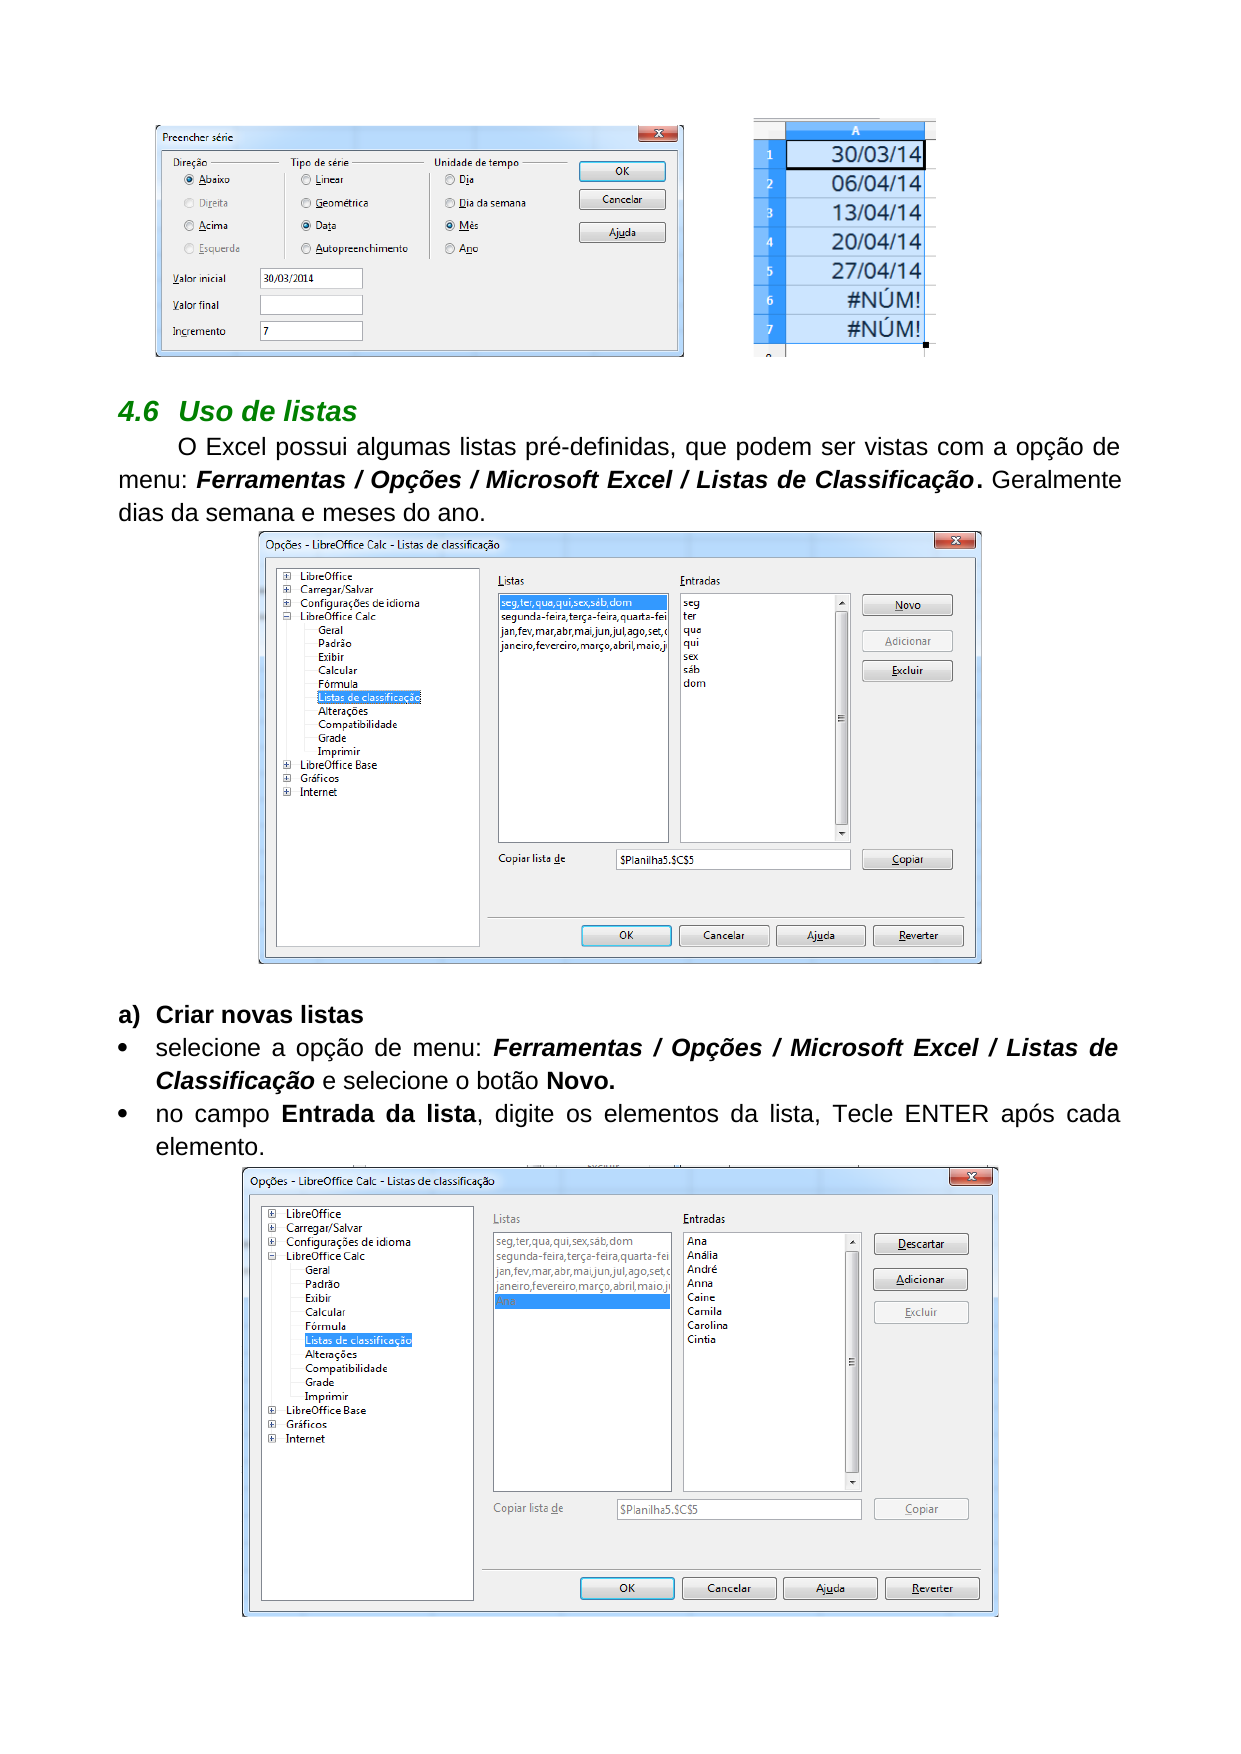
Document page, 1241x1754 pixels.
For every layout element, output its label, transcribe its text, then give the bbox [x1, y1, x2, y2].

picture [155, 125, 684, 357]
picture [258, 531, 982, 964]
list selecione a opção de menu: Ferramentas / Opções / Microsoft Excel / Listas de Classificação e selecione o botão Novo. [118, 1033, 1122, 1095]
picture [753, 118, 936, 357]
list Criar novas listas [118, 1000, 1122, 1029]
picture [241, 1165, 999, 1617]
text O Excel possui algumas listas pré-definidas, que podem ser vistas com a opção de menu: Ferramentas / Opções / Microsoft Excel / Listas de Classificação. Geralmente dias da semana e meses do ano. [118, 432, 1122, 527]
subtitle Uso de listas [118, 394, 1122, 427]
list no campo Entrada da lista, digite os elementos da lista, Tecle ENTER após cada elemento. [118, 1099, 1122, 1161]
